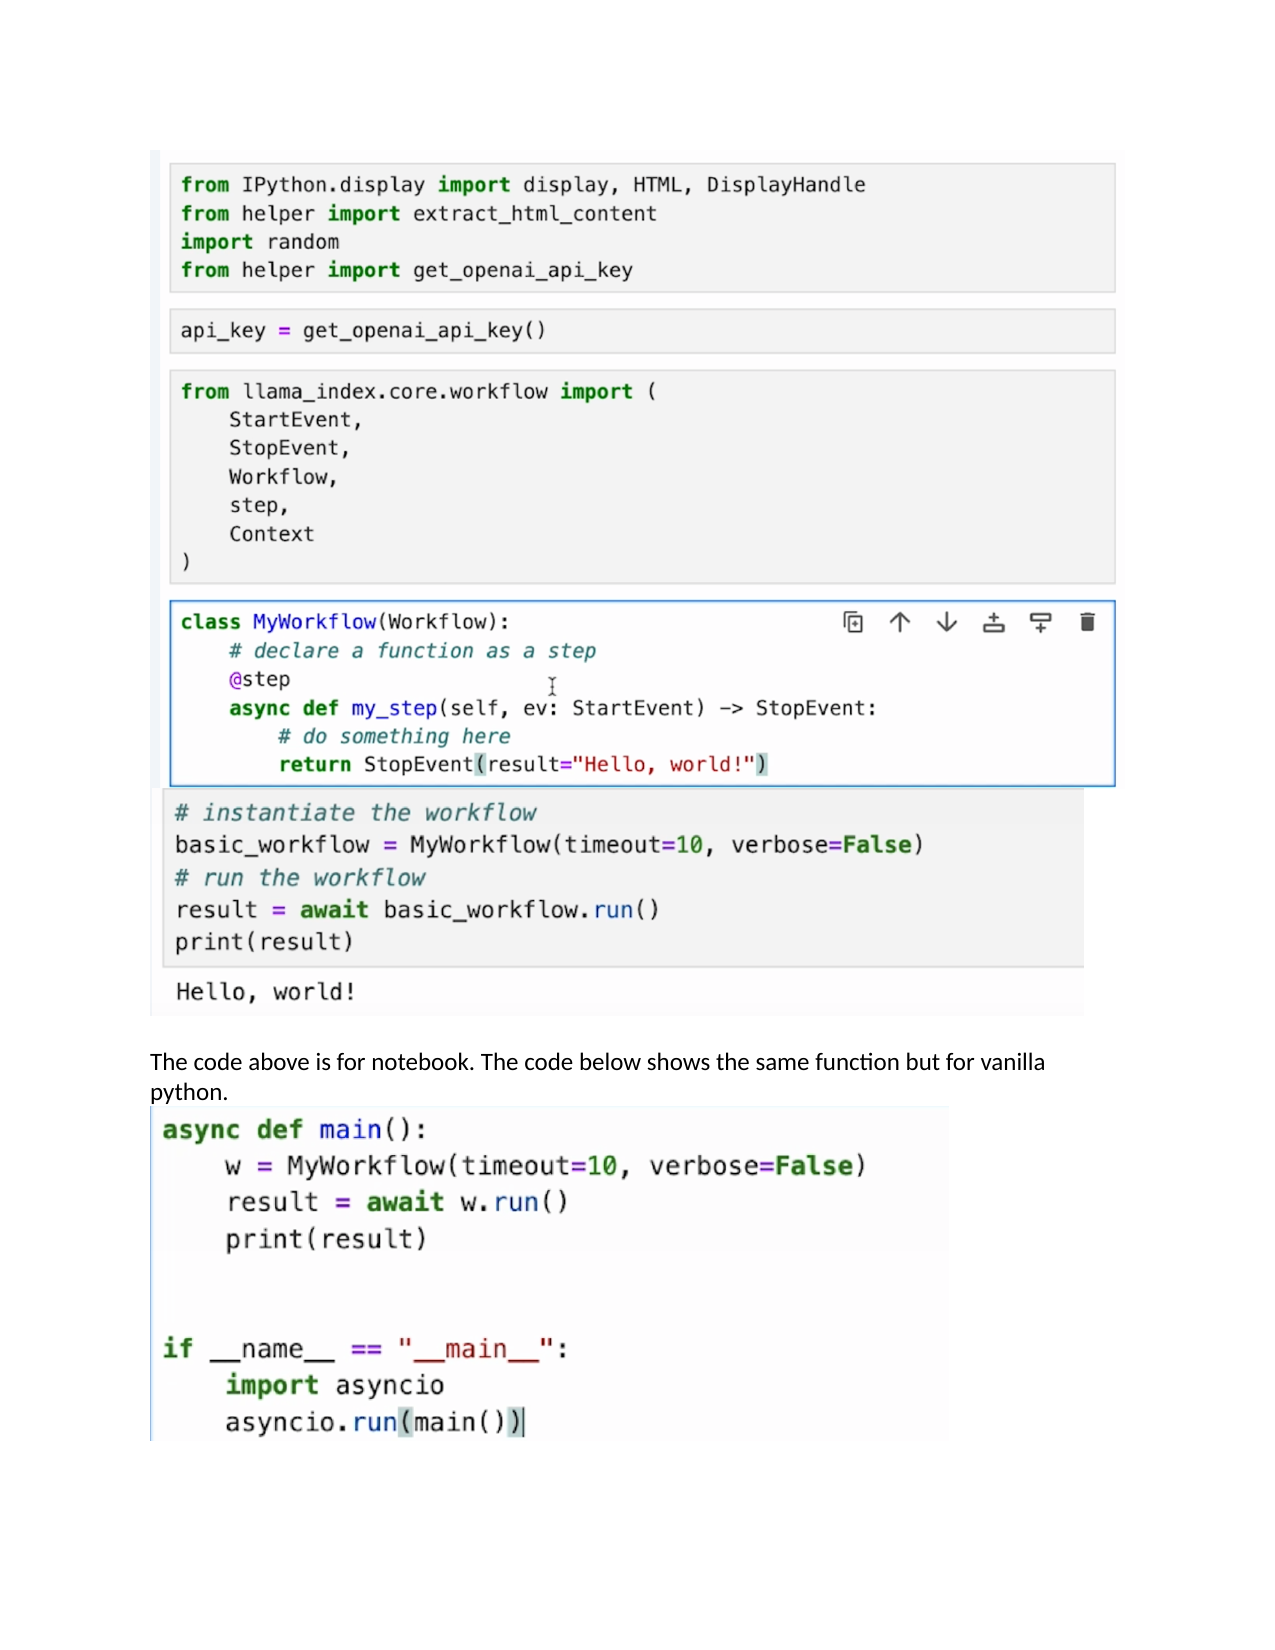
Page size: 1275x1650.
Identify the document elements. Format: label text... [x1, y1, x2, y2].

text The code above is for notebook. The code below shows the same function but for vanilla python. [150, 1046, 1125, 1107]
picture [150, 150, 1125, 1016]
picture [150, 1106, 949, 1441]
